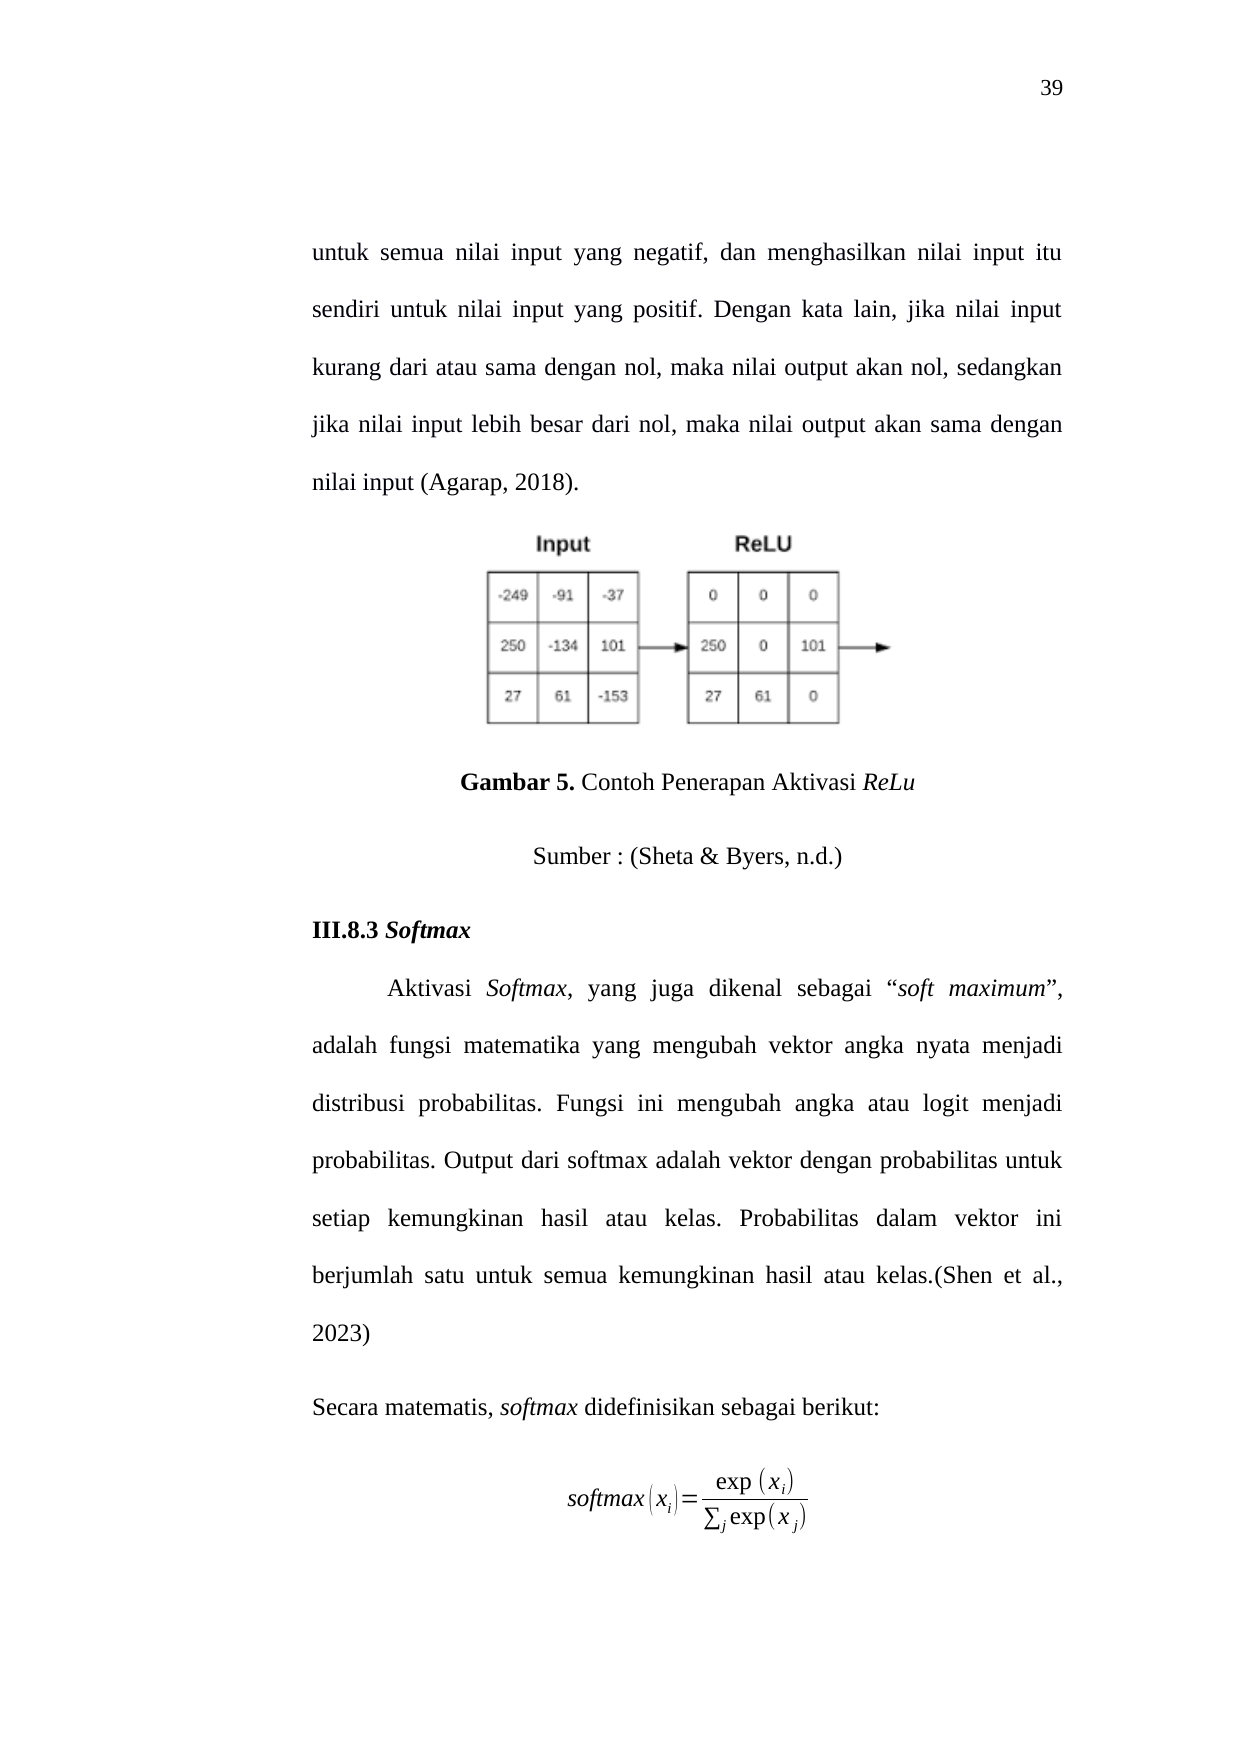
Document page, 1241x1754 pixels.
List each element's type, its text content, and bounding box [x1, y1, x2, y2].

picture [479, 524, 896, 739]
text Aktivasi Softmax, yang juga dikenal sebagai “soft maximum”, adalah fungsi matematika yang mengubah vektor angka nyata menjadi distribusi probabilitas. Fungsi ini mengubah angka atau logit menjadi probabilitas. Output dari softmax adalah vektor dengan probabilitas untuk setiap kemungkinan hasil atau kelas. Probabilitas dalam vektor ini berjumlah satu untuk semua kemungkinan hasil atau kelas. [312, 973, 1063, 1347]
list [312, 237, 1063, 496]
text Secara matematis, softmax didefinisikan sebagai berikut: [312, 1392, 1063, 1421]
subtitle Softmax [312, 915, 1063, 944]
text Gambar 5. Contoh Penerapan Aktivasi ReLu [312, 767, 1063, 796]
text Sumber : [312, 841, 1063, 870]
